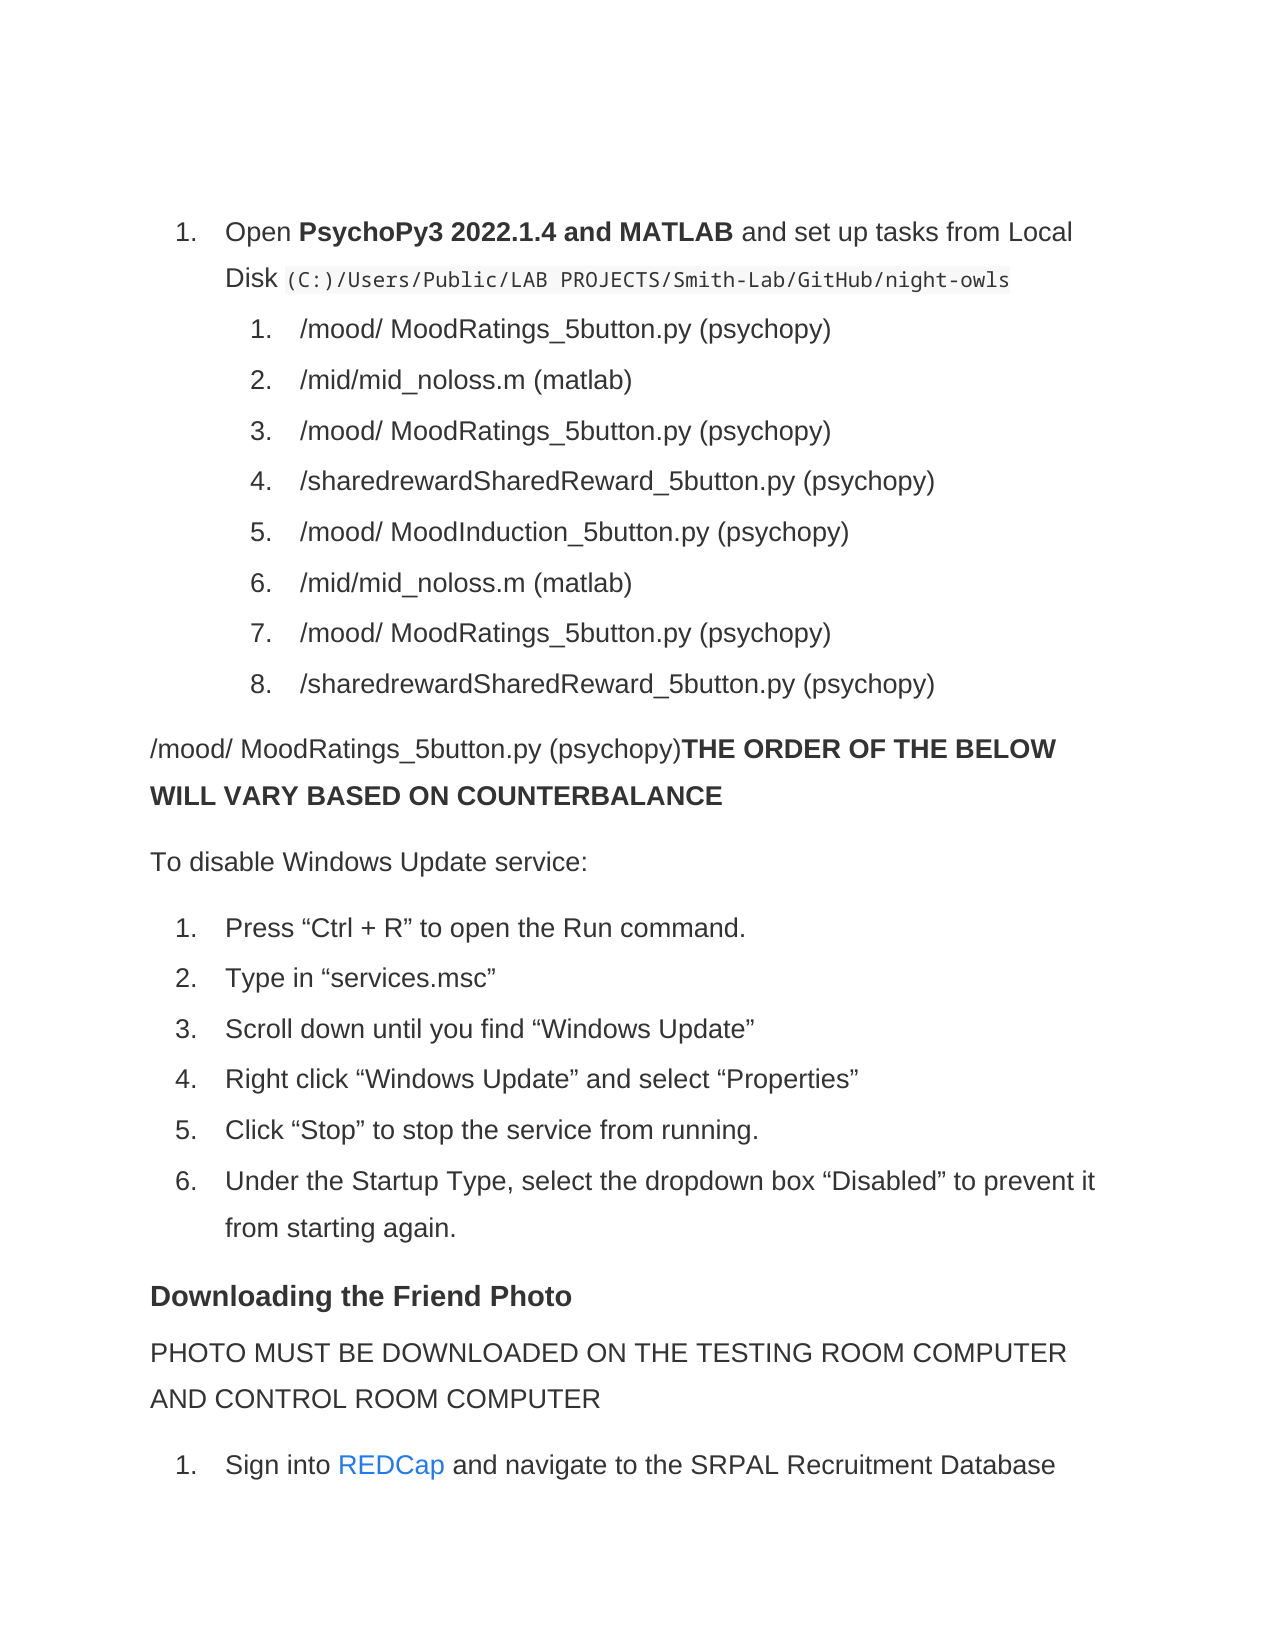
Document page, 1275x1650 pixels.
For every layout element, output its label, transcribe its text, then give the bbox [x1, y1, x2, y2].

text /mood/ MoodRatings_5button.py (psychopy)THE ORDER OF THE BELOW WILL VARY BASED ON COUNTERBALANCE [150, 733, 1125, 812]
list Type in “services.msc” [175, 962, 1125, 993]
text PHOTO MUST BE DOWNLOADED ON THE TESTING ROOM COMPUTER AND CONTROL ROOM COMPUTER [150, 1337, 1125, 1415]
list /mood/ MoodInduction_5button.py (psychopy) [250, 516, 1125, 547]
list /sharedrewardSharedReward_5button.py (psychopy) [250, 465, 1125, 497]
list Under the Startup Type, select the dropdown box “Disabled” to prevent it from starting again. [175, 1165, 1125, 1243]
list Right click “Windows Update” and select “Properties” [175, 1063, 1125, 1095]
list /mid/mid_noloss.m (matlab) [250, 364, 1125, 395]
text To disable Windows Update service: [150, 846, 1125, 877]
subtitle Downloading the Friend Photo [150, 1279, 1125, 1313]
list Open PsychoPy3 2022.1.4 and MATLAB and set up tasks from Local Disk (C:)/Users/Public/LAB PROJECTS/Smith-Lab/GitHub/night-owls [175, 216, 1125, 294]
list Click “Stop” to stop the service from running. [175, 1114, 1125, 1145]
list /sharedrewardSharedReward_5button.py (psychopy) [250, 668, 1125, 699]
list /mood/ MoodRatings_5button.py (psychopy) [250, 617, 1125, 648]
list /mood/ MoodRatings_5button.py (psychopy) [250, 313, 1125, 345]
list /mid/mid_noloss.m (matlab) [250, 567, 1125, 598]
list Press “Ctrl + R” to open the Run command. [175, 912, 1125, 943]
list /mood/ MoodRatings_5button.py (psychopy) [250, 415, 1125, 446]
list Scroll down until you find “Windows Update” [175, 1013, 1125, 1044]
list Sign into REDCap and navigate to the SRPAL Recruitment Database [175, 1449, 1125, 1480]
